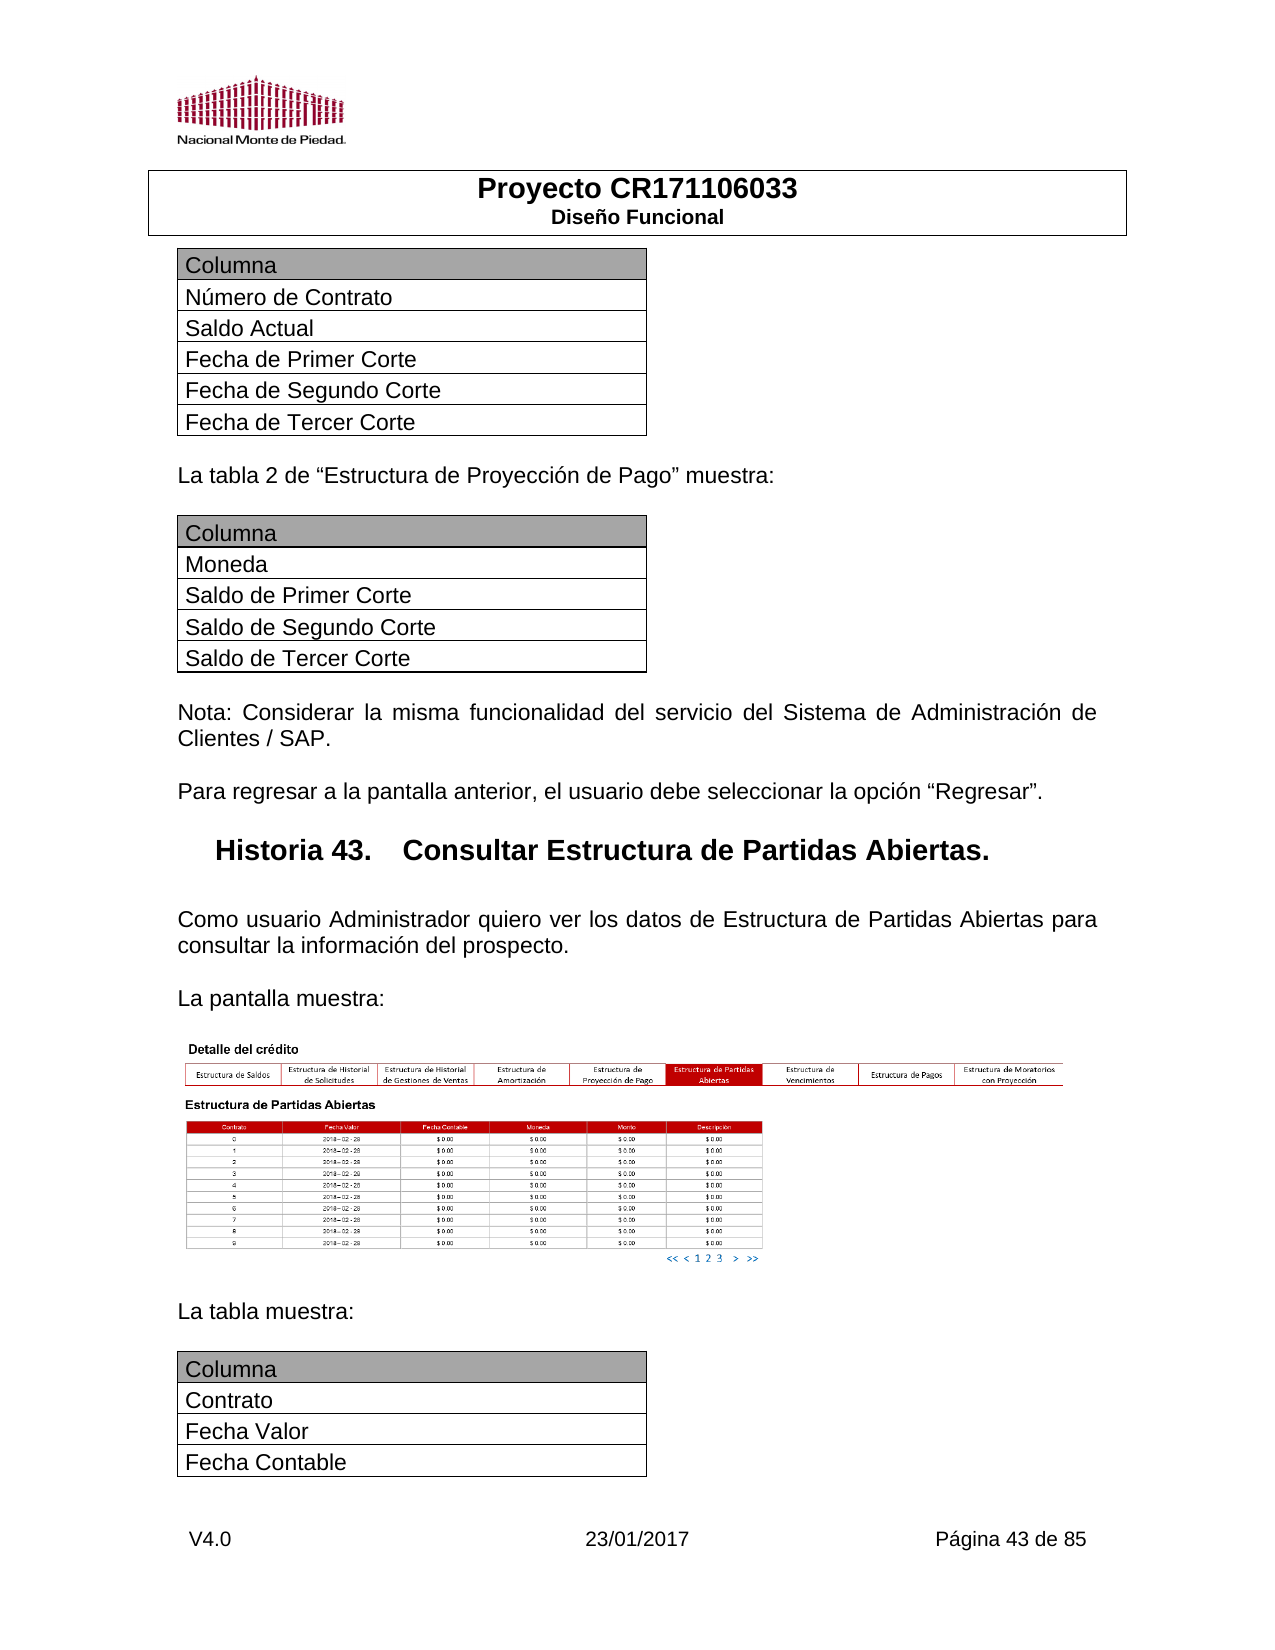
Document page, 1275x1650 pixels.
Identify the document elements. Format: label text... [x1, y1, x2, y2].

text Como usuario Administrador quiero ver los datos de Estructura de Partidas Abiertas para consultar la información del prospecto. [177, 906, 1098, 958]
table_header Columna [178, 249, 646, 279]
table_cell Fecha de Segundo Corte [178, 374, 646, 404]
table_cell Saldo Actual [178, 311, 646, 341]
table_cell Fecha Contable [178, 1445, 646, 1476]
table_cell Contrato [178, 1383, 646, 1413]
table_header Columna [178, 1352, 646, 1382]
table_cell Saldo de Segundo Corte [178, 610, 646, 640]
text La pantalla muestra: [177, 985, 1098, 1011]
text Consultar Estructura de Partidas Abiertas. [215, 833, 1098, 867]
table_cell Fecha Valor [178, 1414, 646, 1444]
table_cell Fecha de Primer Corte [178, 342, 646, 372]
text Nota: Considerar la misma funcionalidad del servicio del Sistema de Administración de Clientes / SAP. [177, 699, 1098, 751]
text La tabla muestra: [177, 1298, 1098, 1324]
picture [177, 75, 346, 144]
picture [177, 1037, 1063, 1272]
table_cell Número de Contrato [178, 280, 646, 310]
table_cell Saldo de Primer Corte [178, 579, 646, 609]
text Para regresar a la pantalla anterior, el usuario debe seleccionar la opción “Regresar”. [177, 778, 1098, 804]
text La tabla 2 de “Estructura de Proyección de Pago” muestra: [177, 462, 1098, 489]
table_cell Moneda [178, 548, 646, 578]
table_header Columna [178, 516, 646, 546]
table_cell Saldo de Tercer Corte [178, 641, 646, 671]
table_cell Fecha de Tercer Corte [178, 405, 646, 435]
